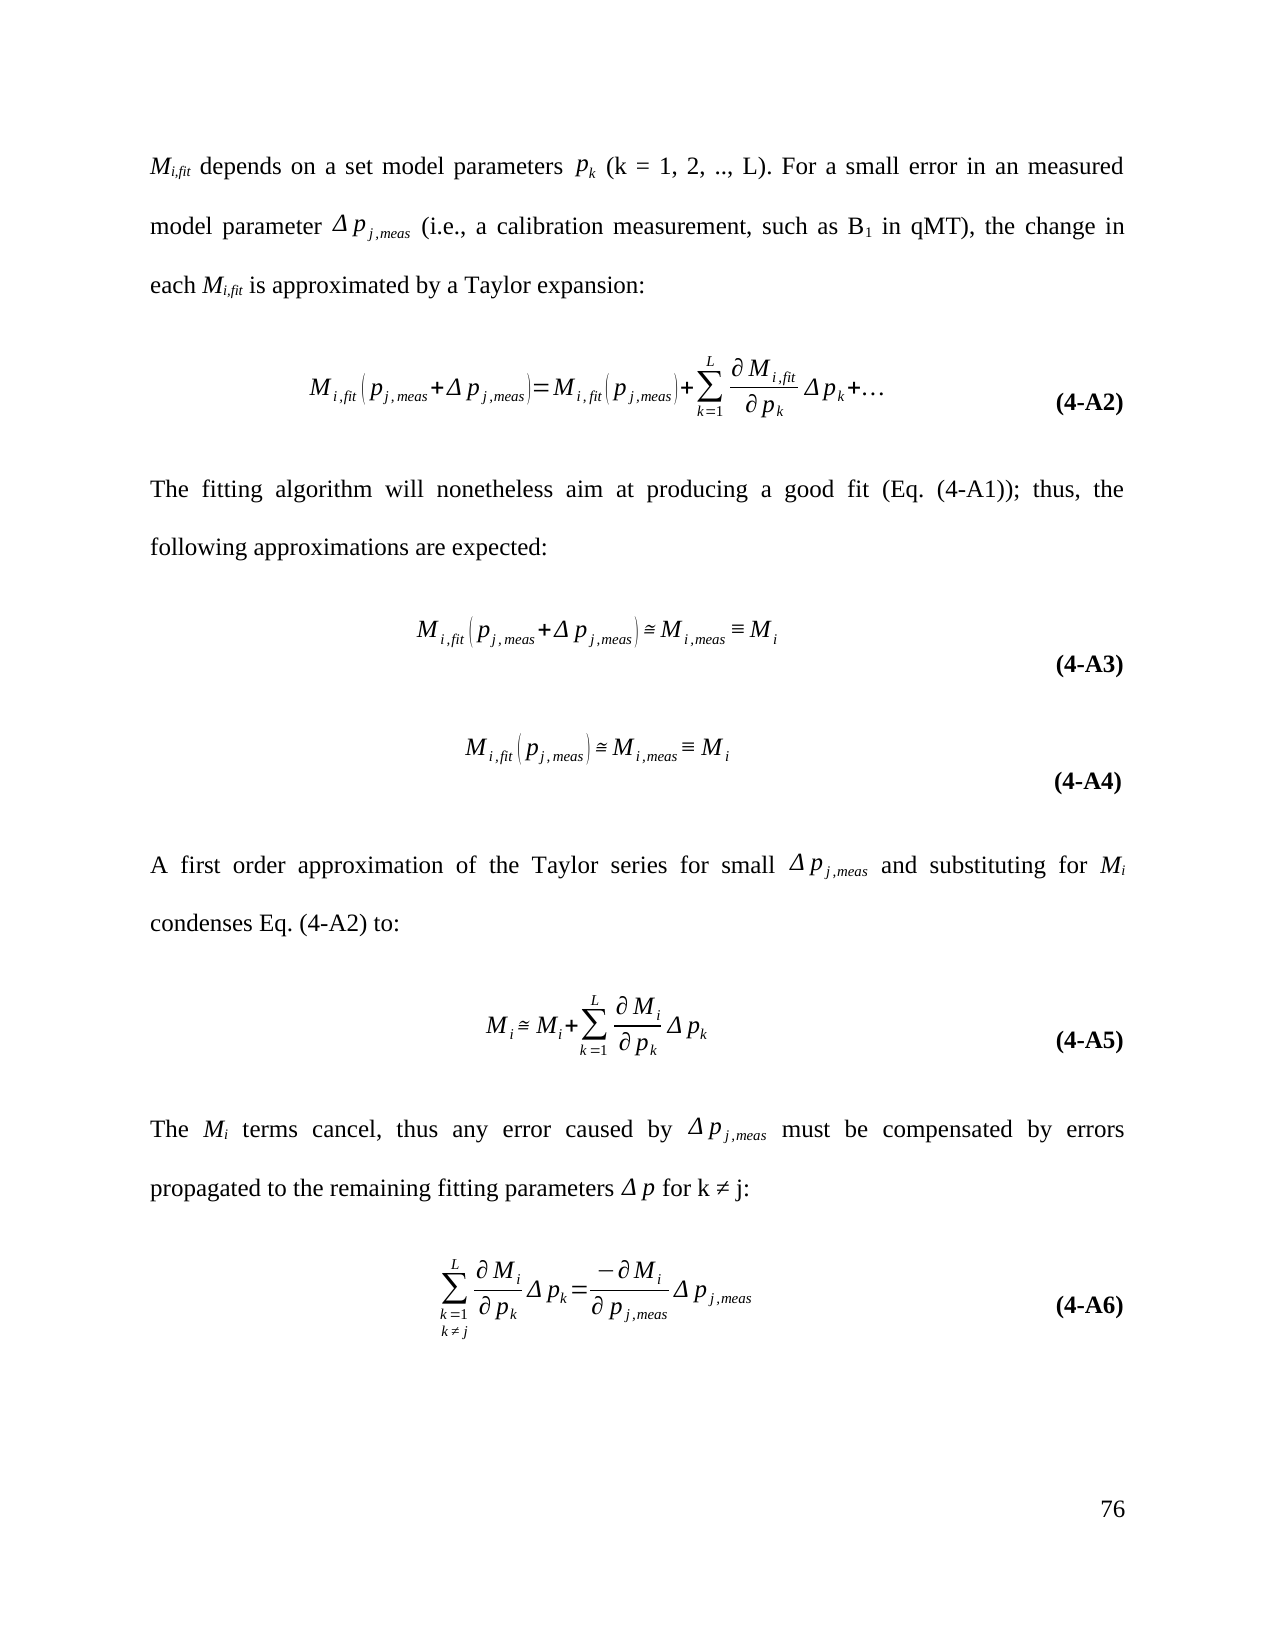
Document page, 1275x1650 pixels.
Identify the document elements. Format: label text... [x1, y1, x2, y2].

table_header (4-A5) [1043, 991, 1135, 1113]
table_header [150, 1255, 1043, 1394]
text The Mi terms cancel, thus any error caused by must be compensated by errors propagated to the remaining fitting parameters for k ≠ j: [150, 1113, 1125, 1202]
table_header [150, 615, 1043, 731]
table_header [150, 991, 1043, 1113]
table_header [150, 353, 1043, 474]
text Mi,fit depends on a set model parameters (k = 1, 2, .., L). For a small error in an measured model parameter (i.e., a calibration measurement, such as B1 in qMT), the change in each Mi,fit is approximated by a Taylor expansion: [150, 150, 1125, 299]
text A first order approximation of the Taylor series for small and substituting for Mi condenses Eq. (4-A2) to: [150, 848, 1125, 937]
table_header (4-A3) [1043, 615, 1135, 731]
table_header (4-A6) [1043, 1255, 1135, 1394]
table_cell [150, 731, 1043, 848]
table_cell (4-A4) [1043, 731, 1135, 848]
table_header (4-A2) [1043, 353, 1135, 474]
text The fitting algorithm will nonetheless aim at producing a good fit (Eq. (4-A1)); thus, the following approximations are expected: [150, 474, 1125, 561]
